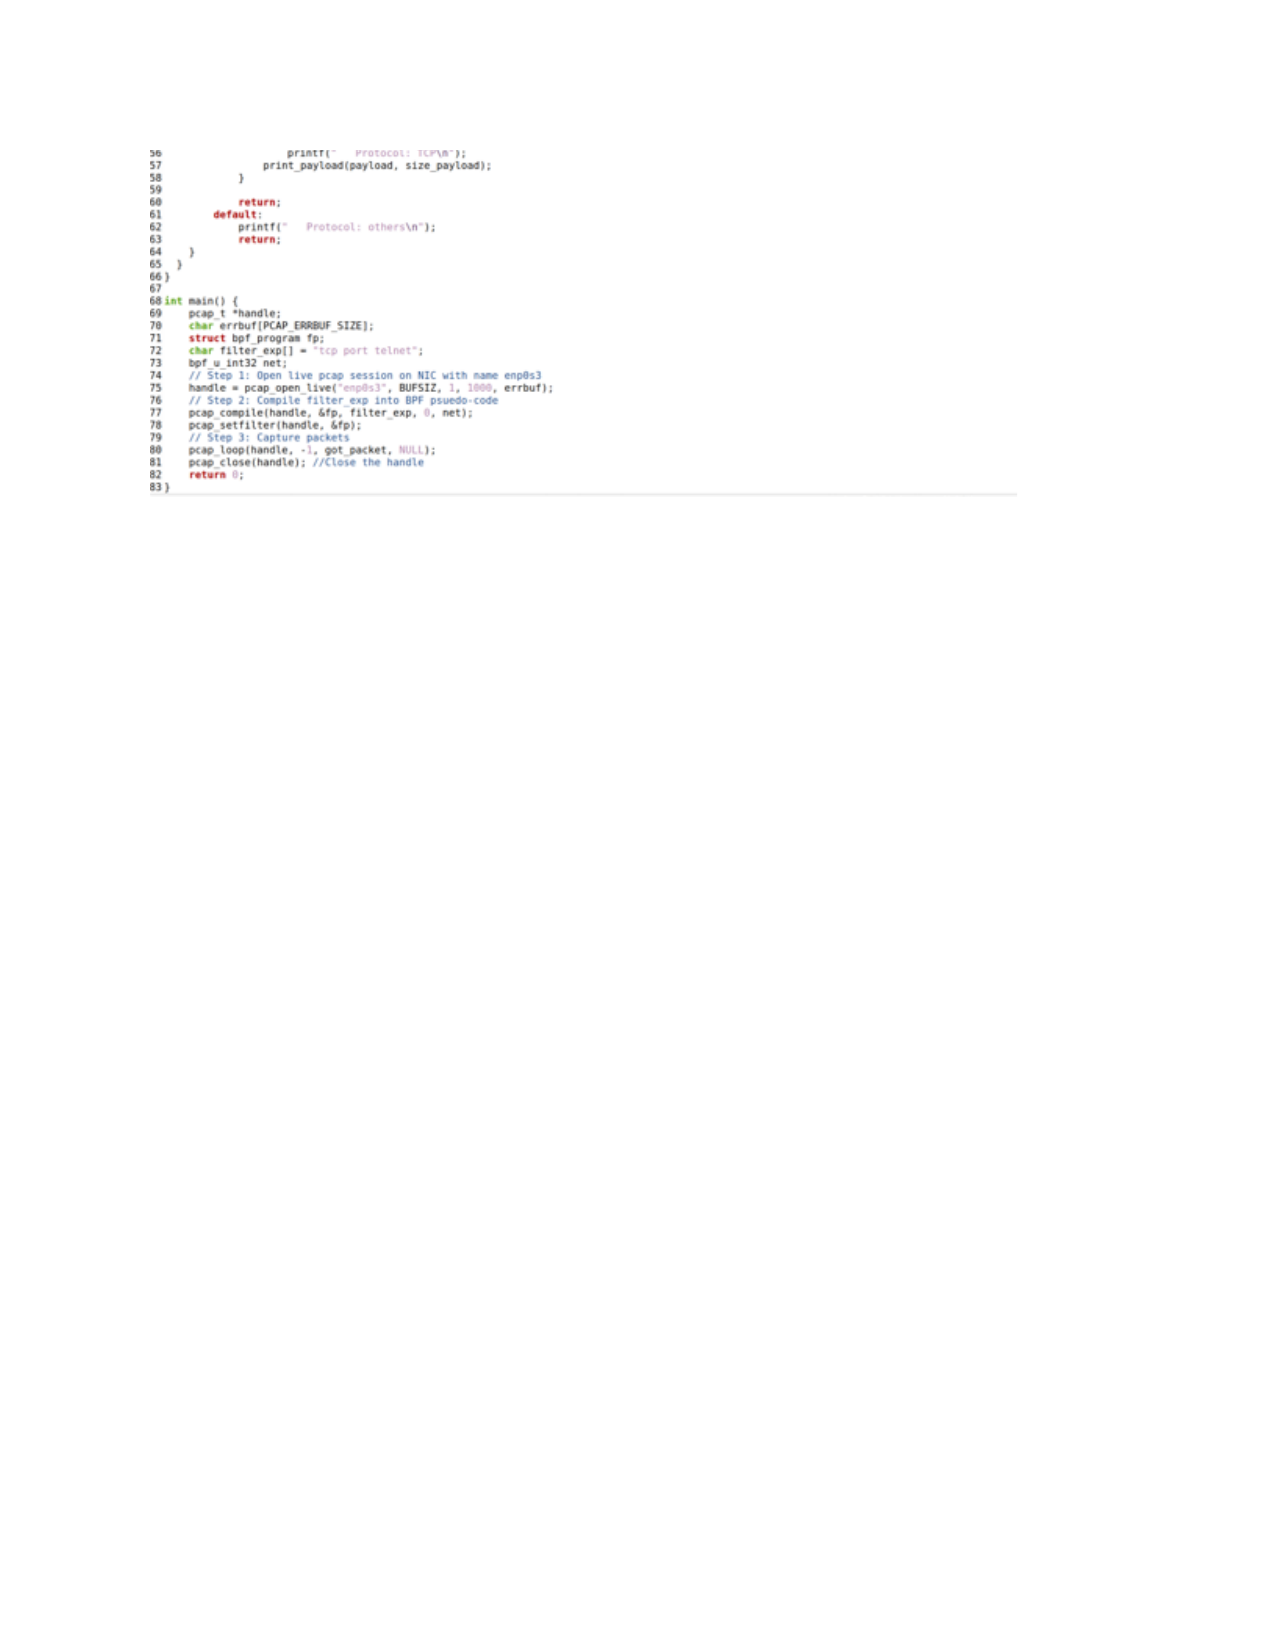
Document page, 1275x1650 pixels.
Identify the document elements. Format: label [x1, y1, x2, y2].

picture [150, 150, 1018, 497]
